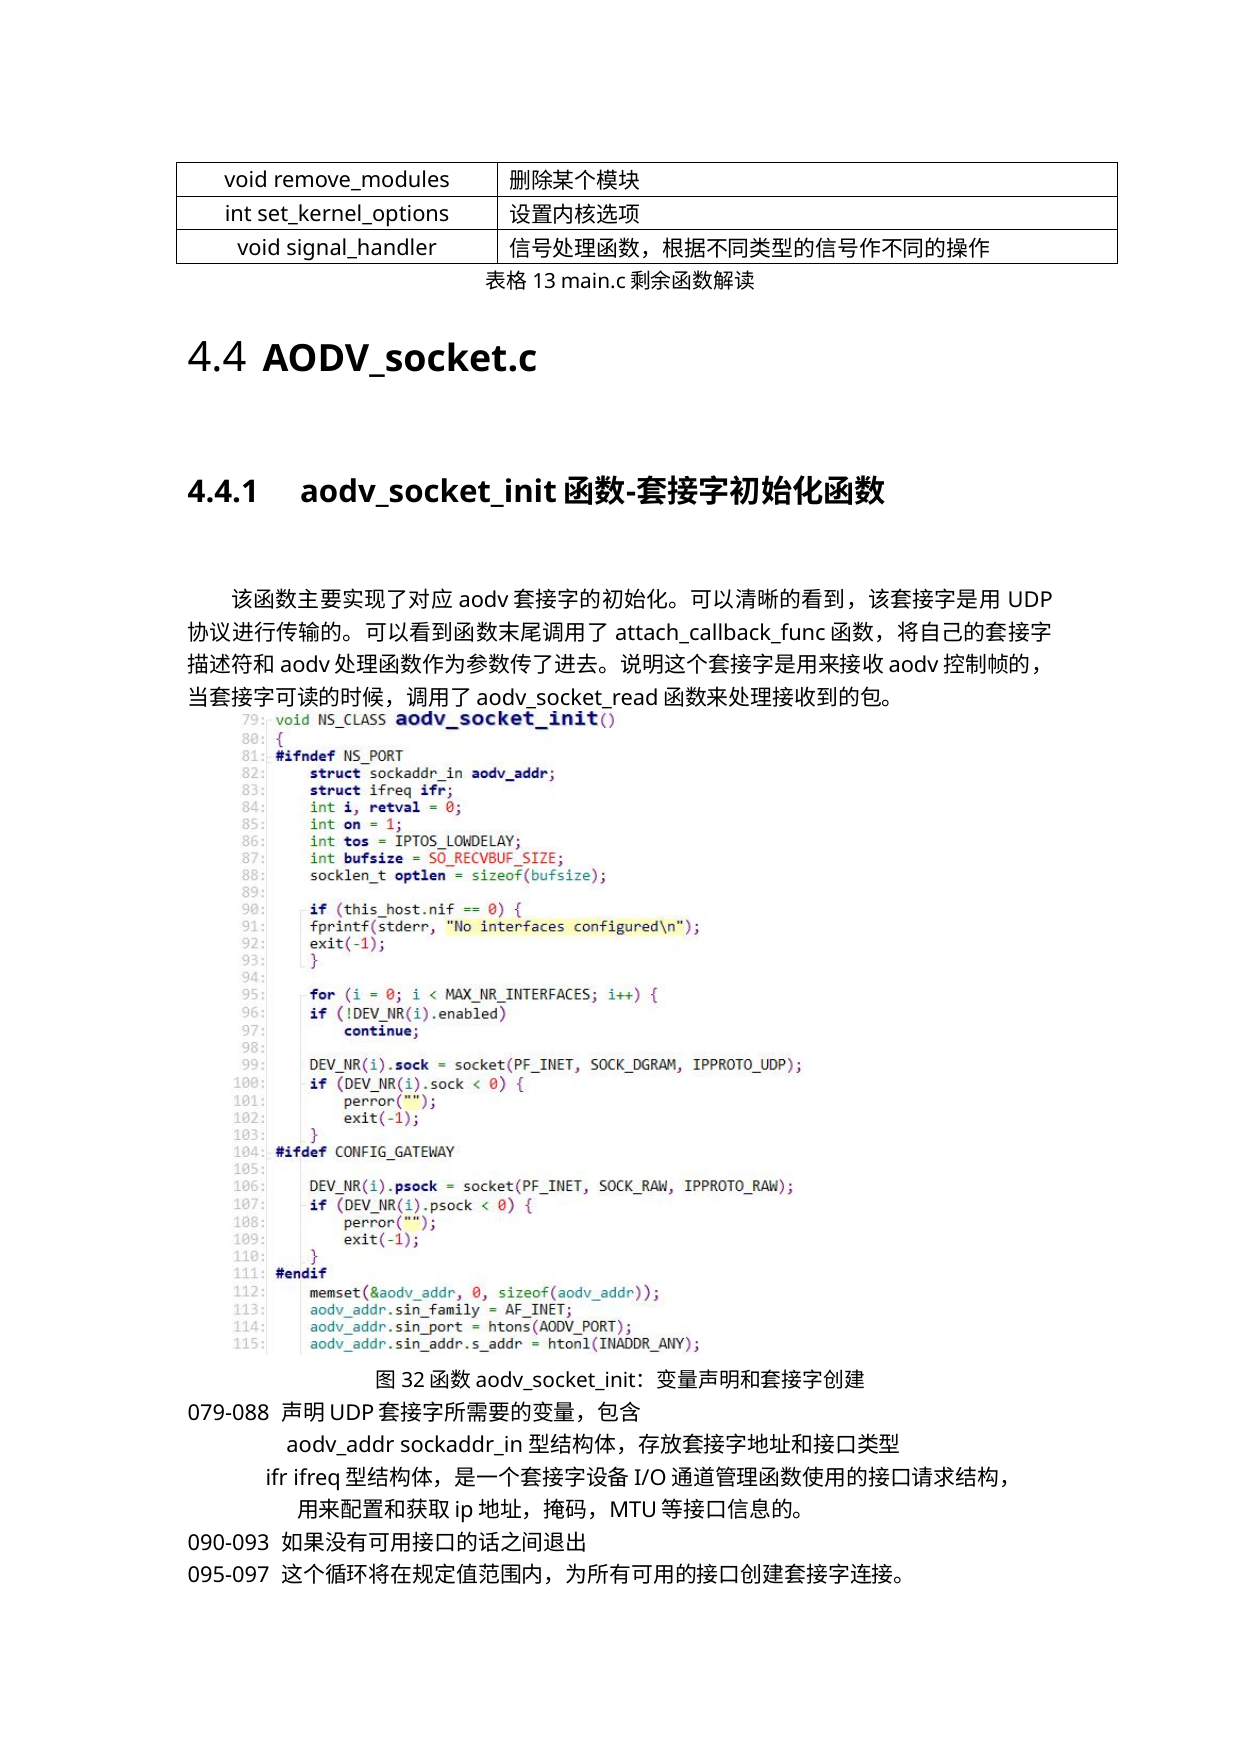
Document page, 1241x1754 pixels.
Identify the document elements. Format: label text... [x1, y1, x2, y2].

table_cell 信号处理函数，根据不同类型的信号作不同的操作 [498, 230, 1117, 263]
text 表格 13 main.c剩余函数解读 [187, 264, 1053, 296]
text 该函数主要实现了对应aodv套接字的初始化。可以清晰的看到，该套接字是用UDP协议进行传输的。可以看到函数末尾调用了attach_callback_func函数，将自己的套接字描述符和aodv处理函数作为参数传了进去。说明这个套接字是用来接收aodv控制帧的，当套接字可读的时候，调用了aodv_socket_read函数来处理接收到的包。 [187, 582, 1053, 712]
text aodv_addr sockaddr_in 型结构体，存放套接字地址和接口类型 [187, 1427, 1053, 1459]
text 090-093 如果没有可用接口的话之间退出 [187, 1524, 1053, 1557]
text 用来配置和获取ip地址，掩码，MTU等接口信息的。 [209, 1492, 1053, 1524]
text 095-097 这个循环将在规定值范围内，为所有可用的接口创建套接字连接。 [187, 1557, 1053, 1589]
subtitle AODV_socket.c [187, 323, 1053, 388]
subtitle aodv_socket_init函数-套接字初始化函数 [187, 457, 1053, 522]
text ifr ifreq型结构体，是一个套接字设备I/O通道管理函数使用的接口请求结构， [187, 1459, 1053, 1492]
table_cell 删除某个模块 [498, 163, 1117, 196]
table_cell 设置内核选项 [498, 197, 1117, 229]
table_cell void remove_modules [177, 163, 497, 196]
table_cell int set_kernel_options [177, 197, 497, 229]
text 图 32 函数aodv_socket_init：变量声明和套接字创建 [187, 1362, 1053, 1394]
picture [231, 711, 867, 1355]
text 079-088 声明UDP套接字所需要的变量，包含 [187, 1394, 1053, 1427]
table_cell void signal_handler [177, 230, 497, 263]
